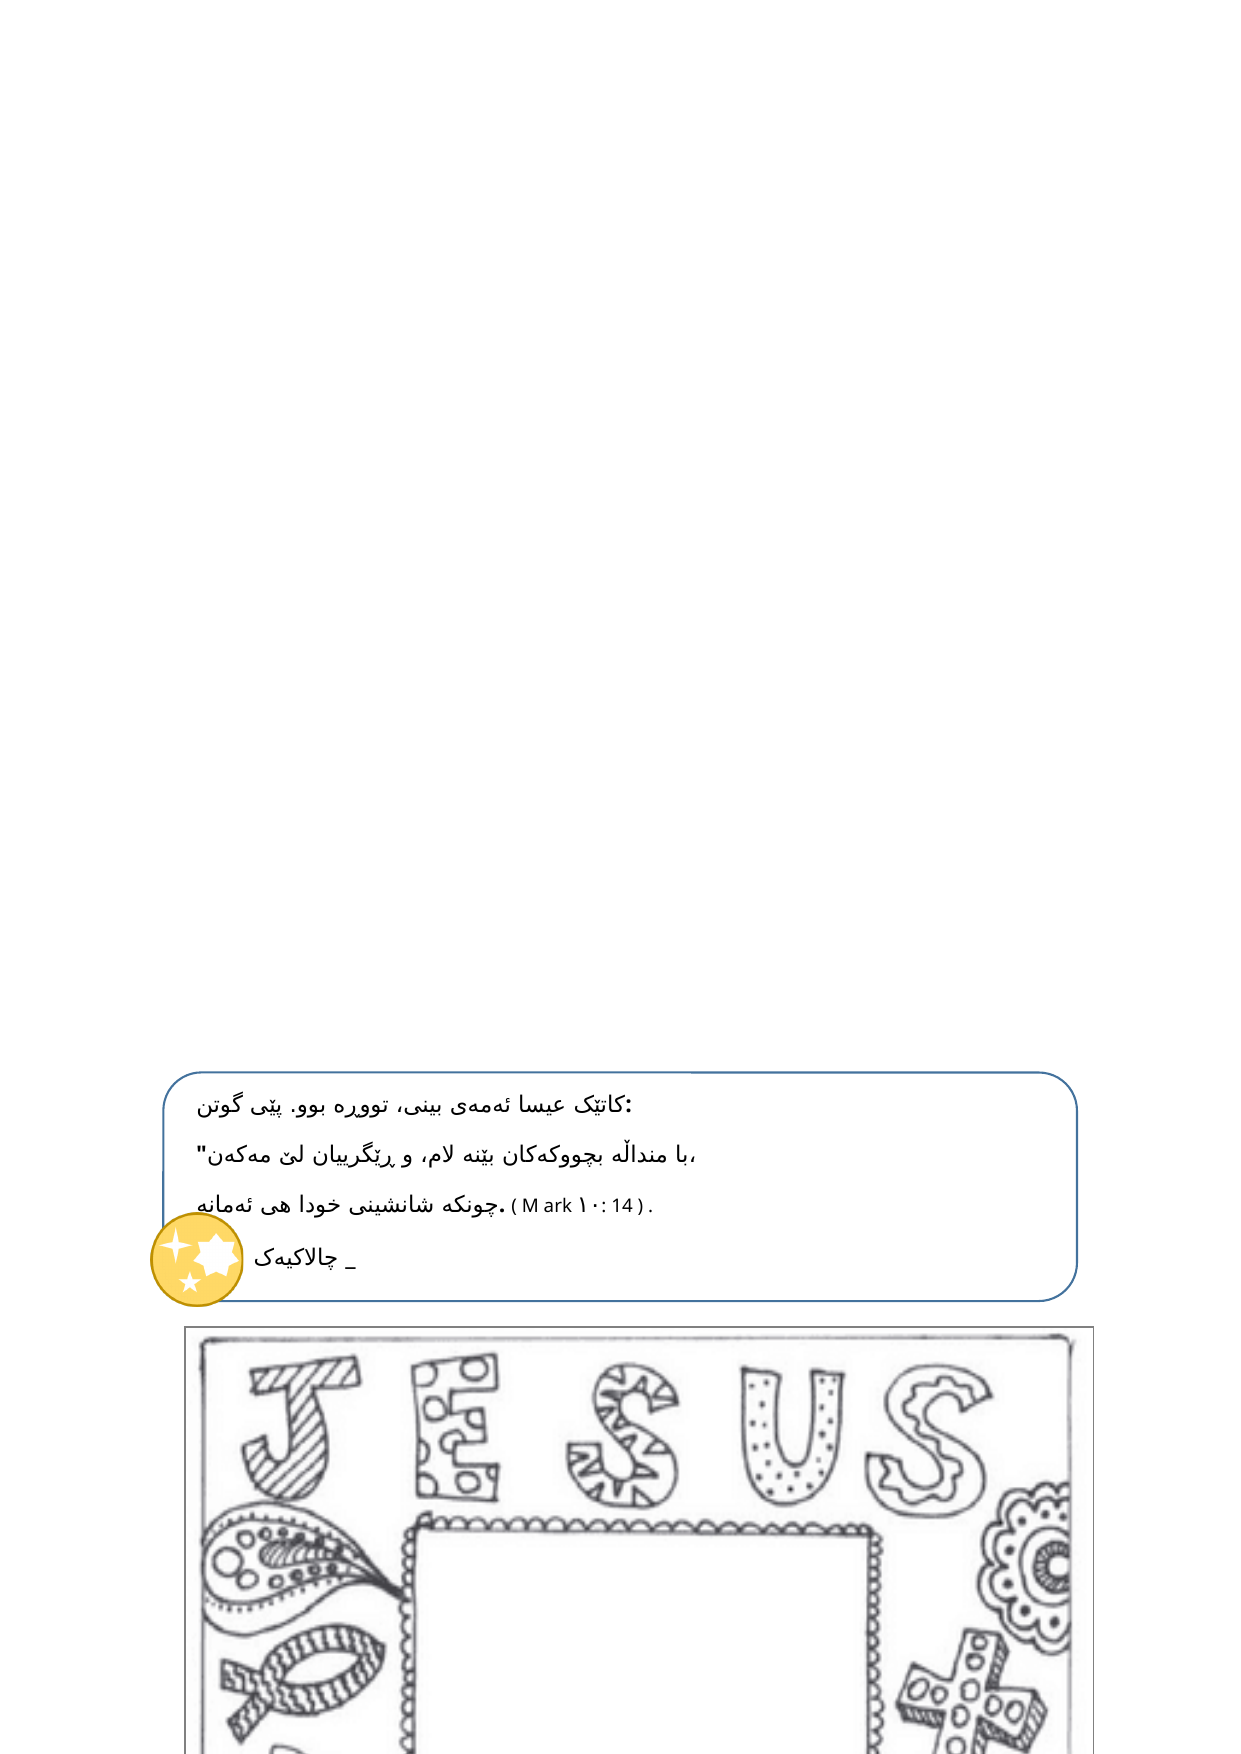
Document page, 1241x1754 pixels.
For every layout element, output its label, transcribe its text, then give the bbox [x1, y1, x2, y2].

picture [150, 1212, 244, 1307]
text چالاکیەک _ [244, 1239, 1090, 1273]
text "با منداڵە بچووکەکان بێنە لام، و ڕێگرییان لێ مەکەن، [150, 1138, 1090, 1169]
text چونکە شانشینی خودا هی ئەمانە. ( M ark ١٠: 14 ) . [150, 1188, 1090, 1220]
picture [186, 1328, 1093, 1754]
text کاتێک عیسا ئەمەی بینی، تووڕە بوو. پێی گوتن: [150, 1088, 1090, 1119]
